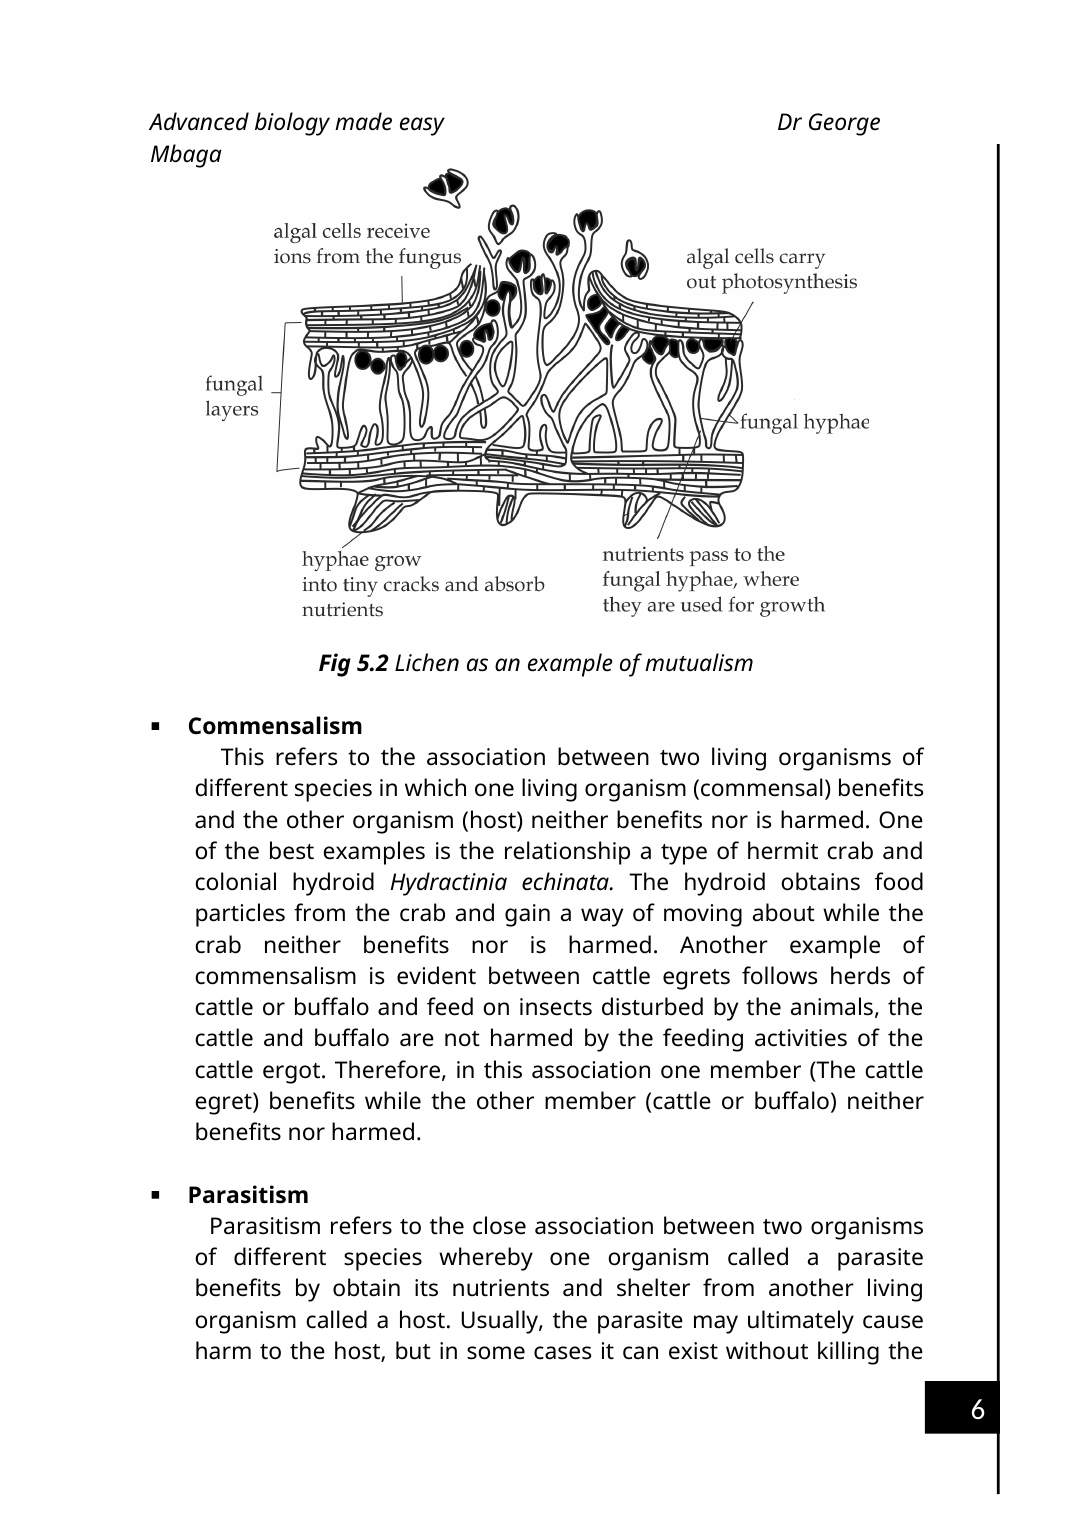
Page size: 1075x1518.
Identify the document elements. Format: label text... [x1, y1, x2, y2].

picture [205, 168, 869, 617]
text Fig 5.2 Lichen as an example of mutualism [150, 647, 925, 679]
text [150, 1210, 925, 1366]
list Commensalism [150, 710, 925, 741]
text This refers to the association between two living organisms of different species in which one living organism (commensal) benefits and the other organism (host) neither benefits nor is harmed. One of the best examples is the relationship a type of hermit crab and colonial hydroid Hydractinia echinata. The hydroid obtains food particles from the crab and gain a way of moving about while the crab neither benefits nor is harmed. Another example of commensalism is evident between cattle egrets follows herds of cattle or buffalo and feed on insects disturbed by the animals, the cattle and buffalo are not harmed by the feeding activities of the cattle ergot. Therefore, in this association one member (The cattle egret) benefits while the other member (cattle or buffalo) neither benefits nor harmed. [150, 741, 925, 1147]
list Parasitism [150, 1179, 925, 1210]
